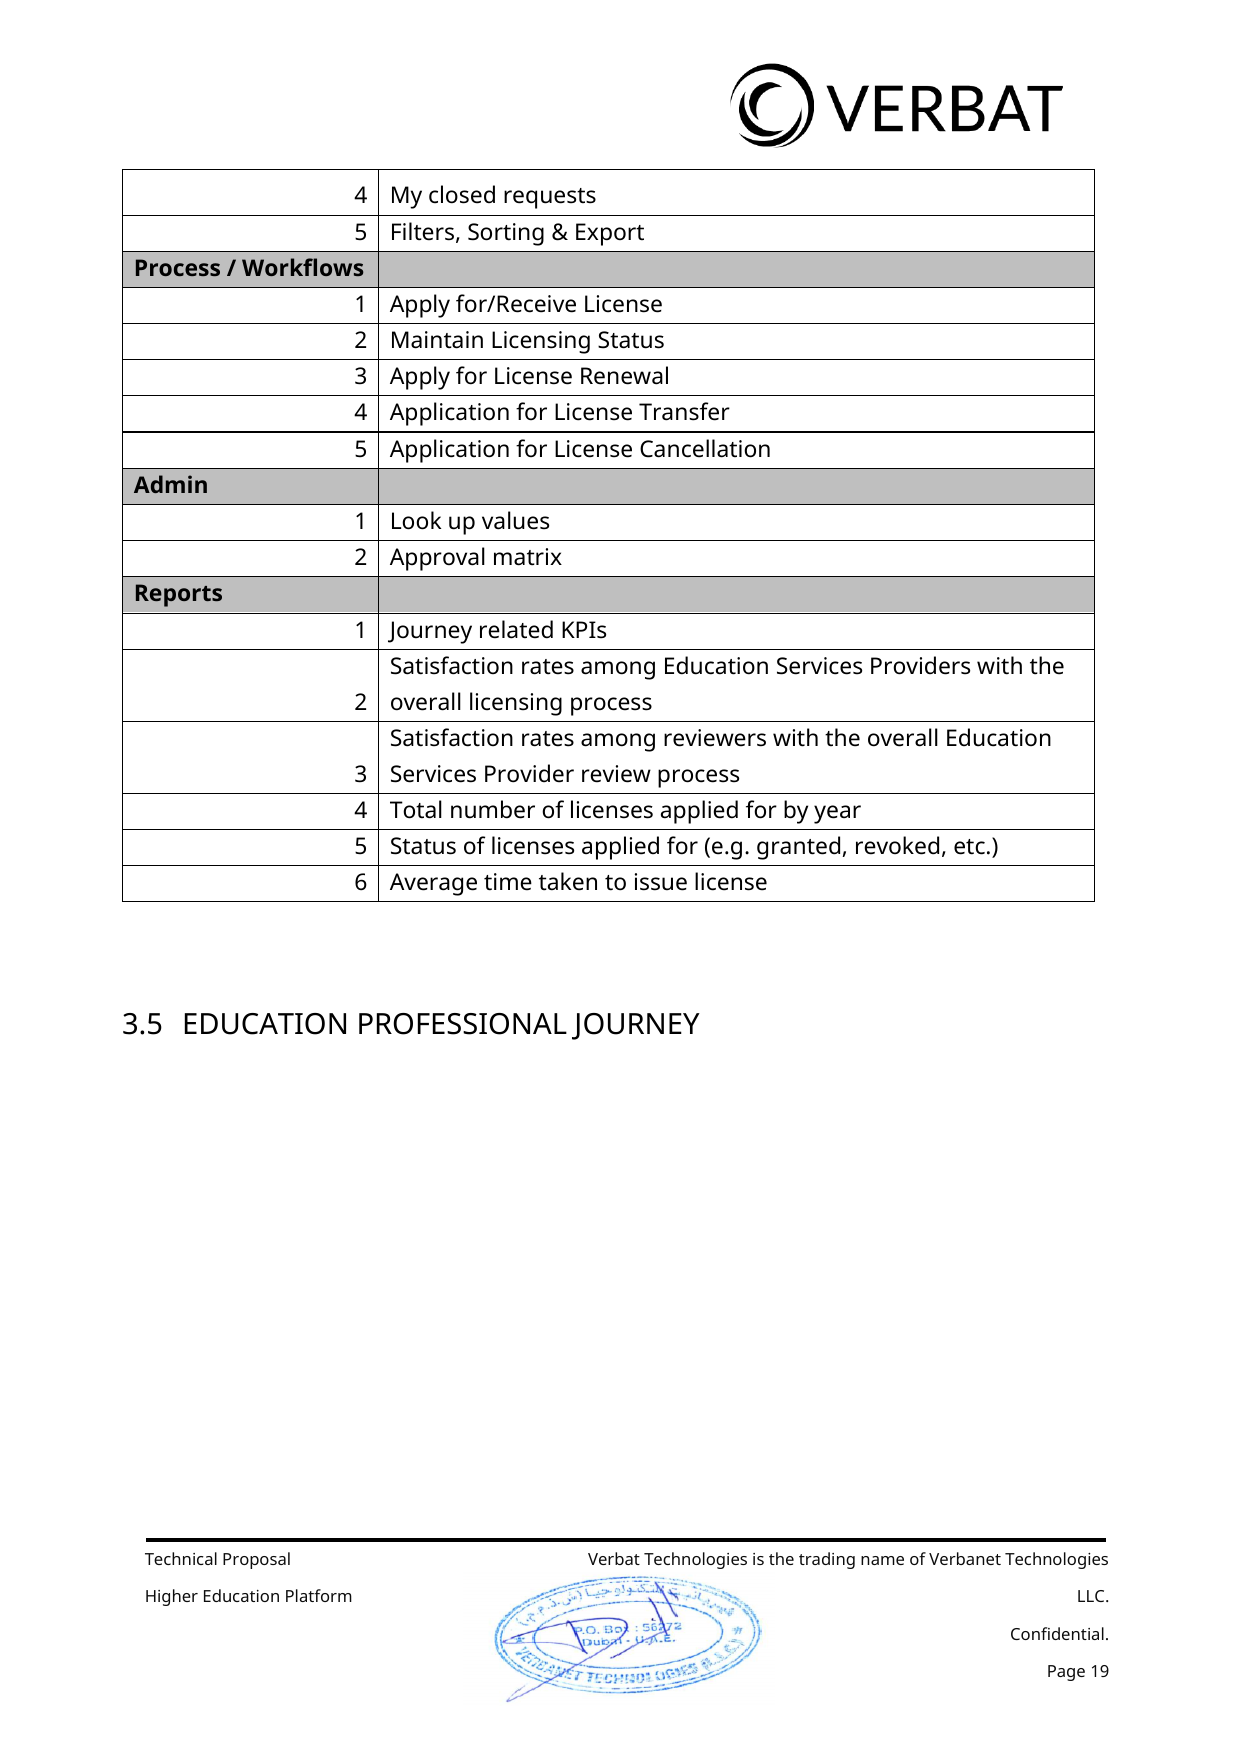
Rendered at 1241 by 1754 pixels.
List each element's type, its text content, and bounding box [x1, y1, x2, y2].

table_cell [379, 252, 1094, 287]
table_cell Status of licenses applied for (e.g. granted, revoked, etc.) [379, 830, 1094, 865]
table_cell [379, 469, 1094, 504]
table_cell Apply for/Receive License [379, 288, 1094, 323]
table_cell 4 [123, 170, 378, 214]
table_cell [379, 577, 1094, 612]
table_cell Maintain Licensing Status [379, 324, 1094, 359]
table_cell Process / Workflows [123, 252, 378, 287]
table_cell 2 [123, 324, 378, 359]
table_cell 5 [123, 830, 378, 865]
table_cell 1 [123, 288, 378, 323]
table_cell 1 [123, 505, 378, 540]
table_cell 4 [123, 794, 378, 829]
table_cell Approval matrix [379, 541, 1094, 576]
table_cell 2 [123, 541, 378, 576]
table_cell 1 [123, 614, 378, 649]
table_cell My closed requests [379, 170, 1094, 214]
table_cell 5 [123, 216, 378, 251]
picture [726, 59, 1065, 147]
table_cell Application for License Cancellation [379, 433, 1094, 468]
table_cell 6 [123, 866, 378, 901]
table_cell Filters, Sorting & Export [379, 216, 1094, 251]
table_cell Satisfaction rates among reviewers with the overall Education Services Provider review process [379, 722, 1094, 793]
table_cell Journey related KPIs [379, 614, 1094, 649]
table_cell 2 [123, 650, 378, 721]
table_cell Reports [123, 577, 378, 612]
table_cell 4 [123, 396, 378, 431]
table_cell Satisfaction rates among Education Services Providers with the overall licensing process [379, 650, 1094, 721]
table_cell Look up values [379, 505, 1094, 540]
picture [462, 1571, 775, 1706]
table_cell Apply for License Renewal [379, 360, 1094, 395]
subtitle EDUCATION PROFESSIONAL JOURNEY [122, 1003, 1069, 1043]
table_cell 3 [123, 360, 378, 395]
table_cell 5 [123, 433, 378, 468]
table_cell Admin [123, 469, 378, 504]
table_cell Average time taken to issue license [379, 866, 1094, 901]
table_cell Application for License Transfer [379, 396, 1094, 431]
table_cell 3 [123, 722, 378, 793]
table_cell Total number of licenses applied for by year [379, 794, 1094, 829]
